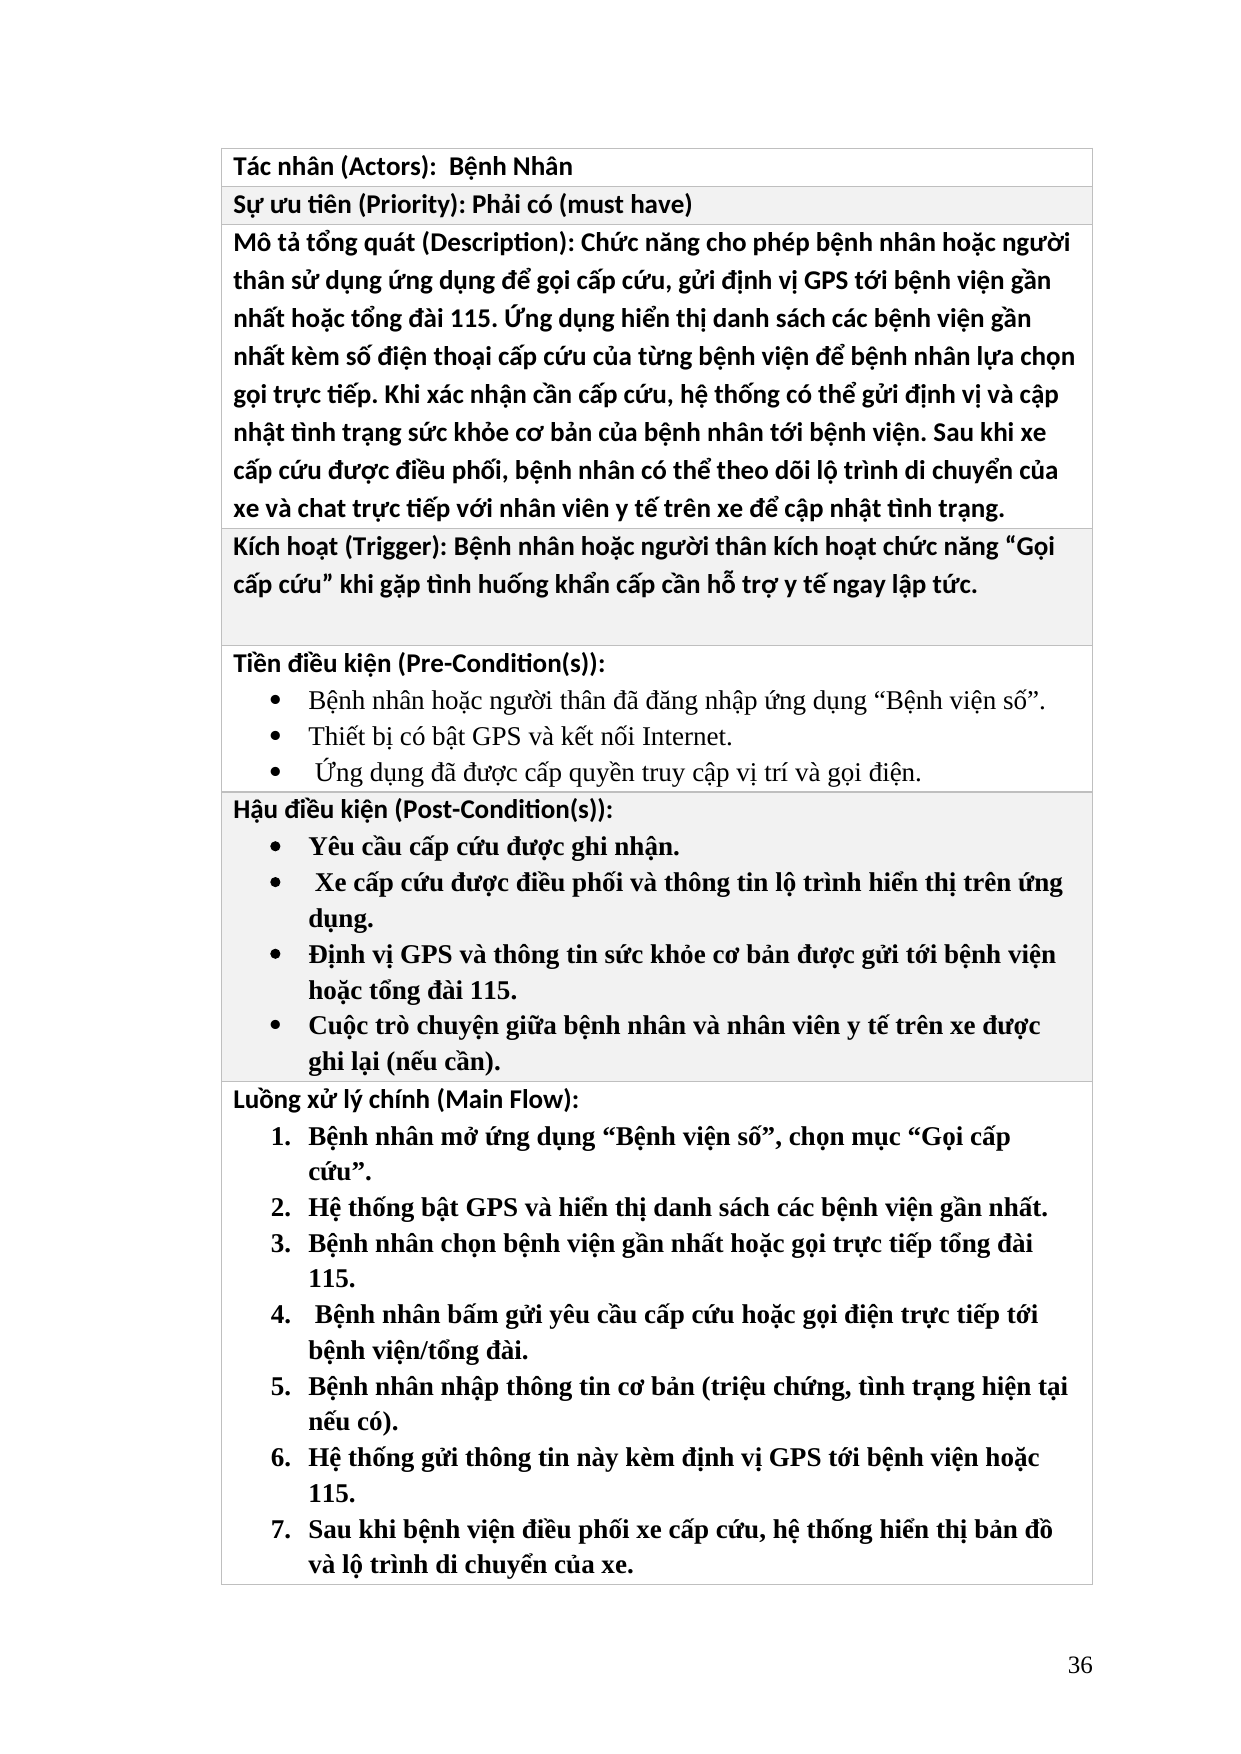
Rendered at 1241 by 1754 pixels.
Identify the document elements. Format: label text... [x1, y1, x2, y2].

table_cell Sự ưu tiên (Priority): Phải có (must have) [222, 187, 1092, 224]
table_cell Mô tả tổng quát (Description): Chức năng cho phép bệnh nhân hoặc người thân sử dụng ứng dụng để gọi cấp cứu, gửi định vị GPS tới bệnh viện gần nhất hoặc tổng đài 115. Ứng dụng hiển thị danh sách các bệnh viện gần nhất kèm số điện thoại cấp cứu của từng bệnh viện để bệnh nhân lựa chọn gọi trực tiếp. Khi xác nhận cần cấp cứu, hệ thống có thể gửi định vị và cập nhật tình trạng sức khỏe cơ bản của bệnh nhân tới bệnh viện. Sau khi xe cấp cứu được điều phối, bệnh nhân có thể theo dõi lộ trình di chuyển của xe và chat trực tiếp với nhân viên y tế trên xe để cập nhật tình trạng. [222, 225, 1092, 528]
table_cell Tác nhân (Actors): Bệnh Nhân [222, 149, 1092, 186]
table_cell Tiền điều kiện (Pre-Condition(s)): Bệnh nhân hoặc người thân đã đăng nhập ứng dụng “Bệnh viện số”. Thiết bị có bật GPS và kết nối Internet. Ứng dụng đã được cấp quyền truy cập vị trí và gọi điện. [222, 646, 1092, 791]
table_cell Kích hoạt (Trigger): Bệnh nhân hoặc người thân kích hoạt chức năng “Gọi cấp cứu” khi gặp tình huống khẩn cấp cần hỗ trợ y tế ngay lập tức. [222, 529, 1092, 645]
table_cell Hậu điều kiện (Post-Condition(s)): Yêu cầu cấp cứu được ghi nhận. Xe cấp cứu được điều phối và thông tin lộ trình hiển thị trên ứng dụng. Định vị GPS và thông tin sức khỏe cơ bản được gửi tới bệnh viện hoặc tổng đài 115. Cuộc trò chuyện giữa bệnh nhân và nhân viên y tế trên xe được ghi lại (nếu cần). [222, 793, 1092, 1081]
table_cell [222, 1082, 1092, 1584]
